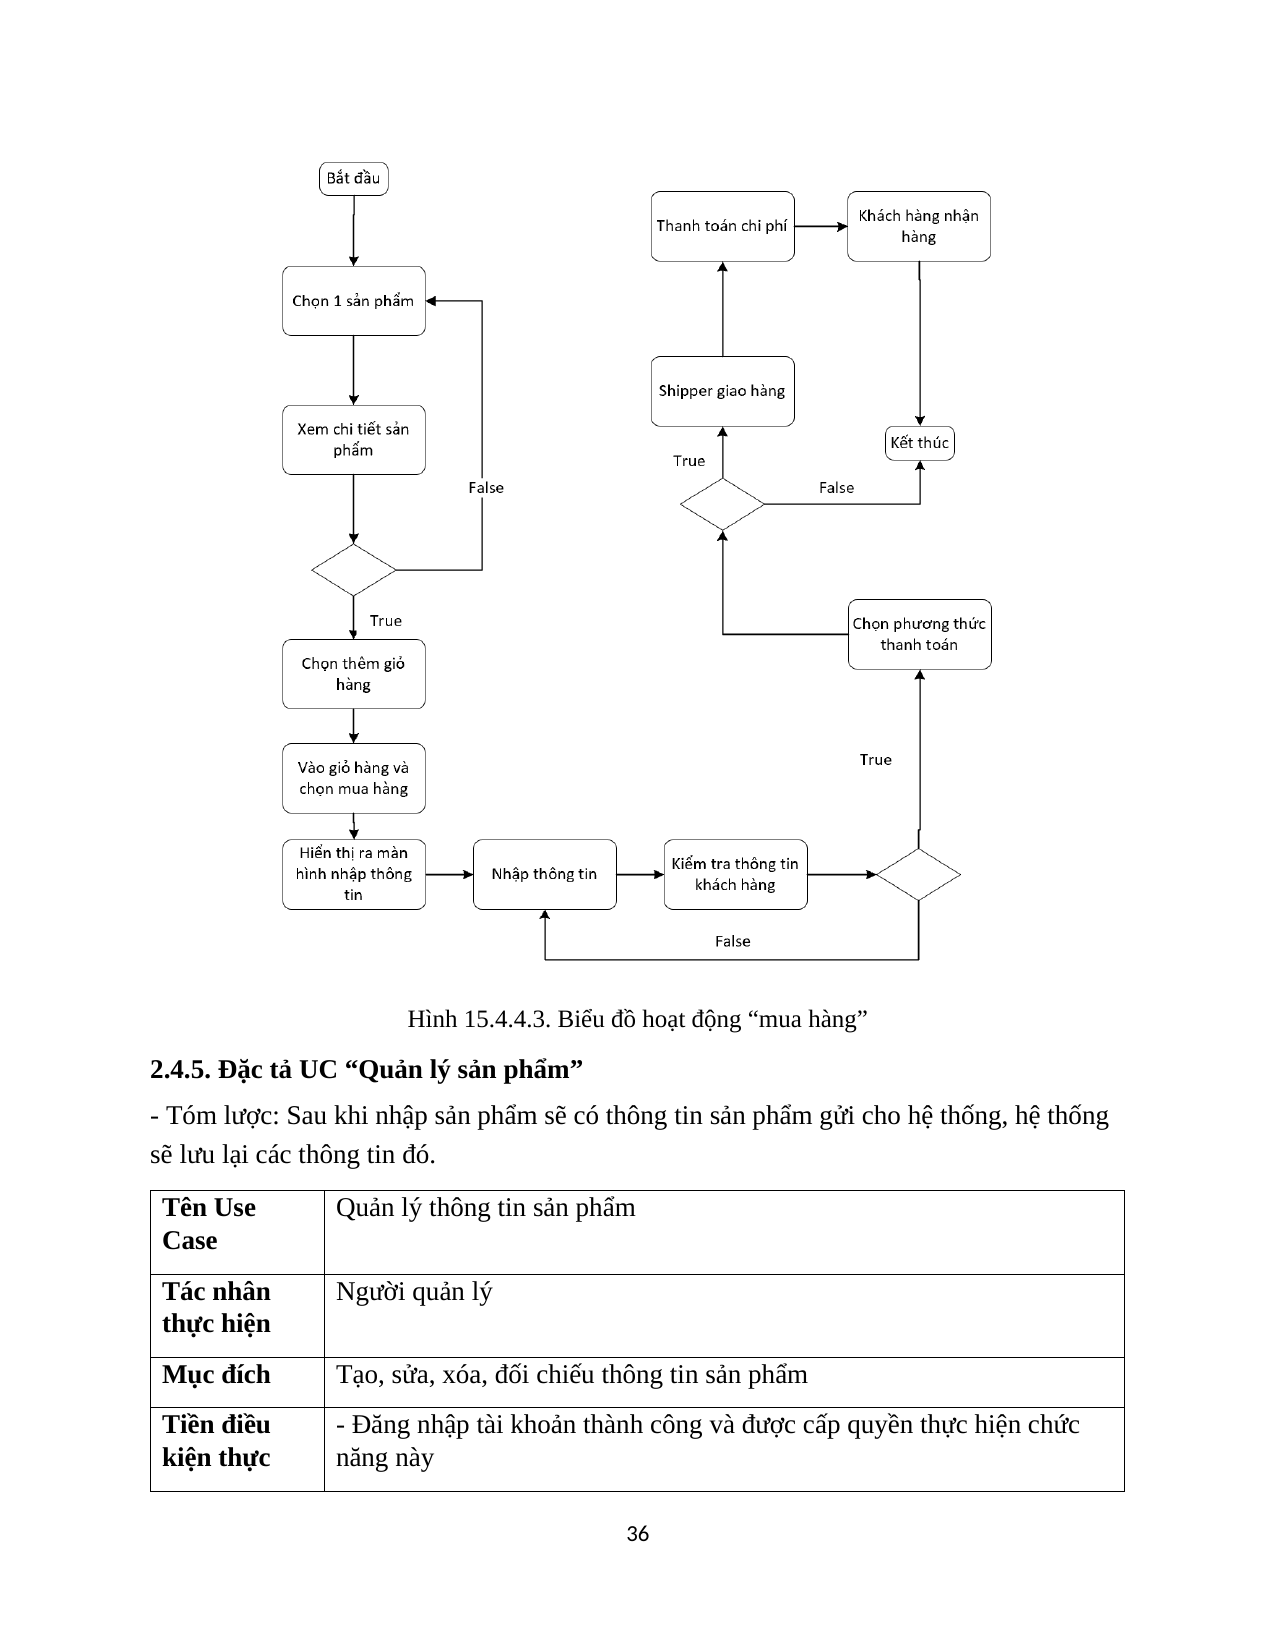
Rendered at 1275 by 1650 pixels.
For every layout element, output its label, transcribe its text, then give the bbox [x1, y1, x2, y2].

table_header Tên Use Case [151, 1191, 324, 1273]
table_header Quản lý thông tin sản phẩm [325, 1191, 1124, 1273]
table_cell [151, 1408, 324, 1491]
text - Tóm lược: Sau khi nhập sản phẩm sẽ có thông tin sản phẩm gửi cho hệ thống, hệ thống sẽ lưu lại các thông tin đó. [150, 1099, 1125, 1169]
table_cell Mục đích [151, 1358, 324, 1407]
table_cell Tác nhân thực hiện [151, 1275, 324, 1357]
table_cell Tạo, sửa, xóa, đối chiếu thông tin sản phẩm [325, 1358, 1124, 1407]
subtitle 2.4.5. Đặc tả UC “Quản lý sản phẩm” [150, 1053, 1125, 1084]
picture [269, 150, 1006, 986]
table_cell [325, 1408, 1124, 1491]
table_cell Người quản lý [325, 1275, 1124, 1357]
